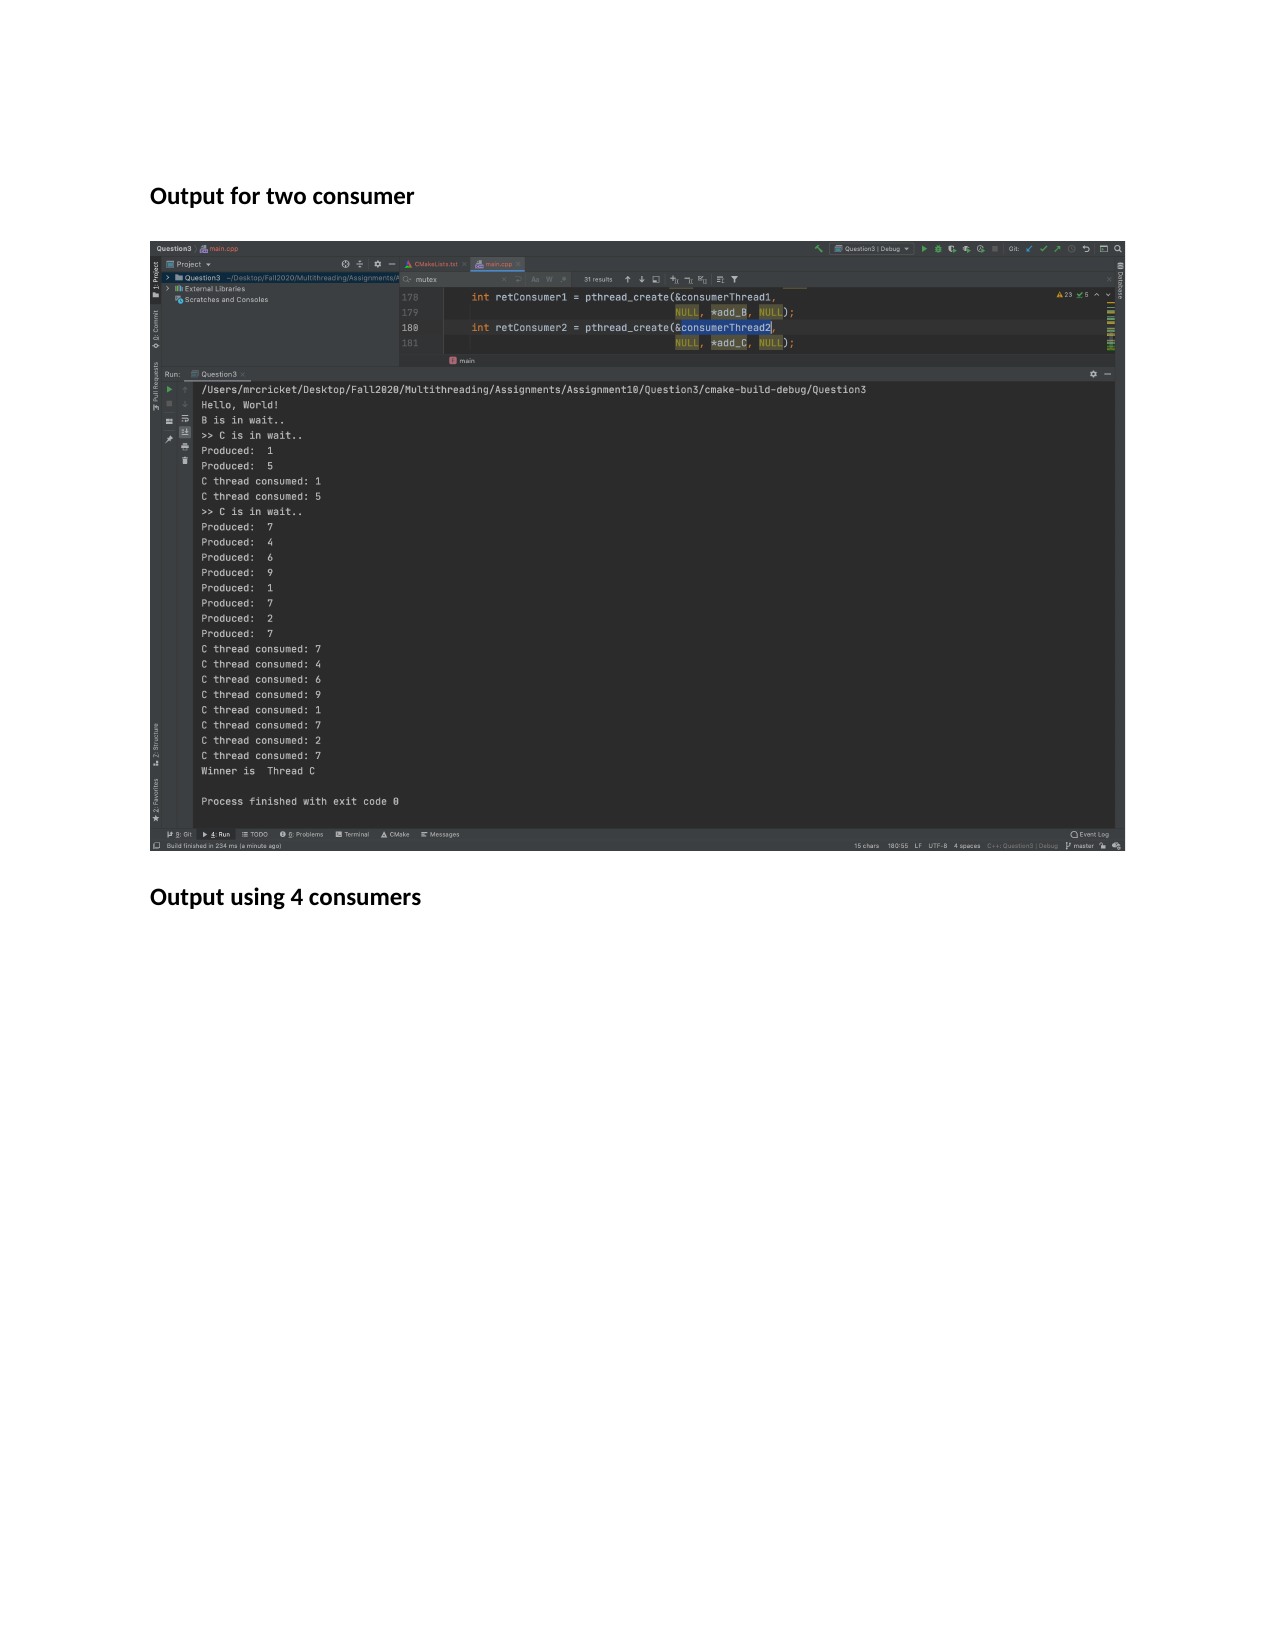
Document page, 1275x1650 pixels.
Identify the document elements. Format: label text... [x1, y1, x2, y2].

text Output using 4 consumers [150, 881, 1125, 912]
text Output for two consumer [150, 181, 1125, 211]
picture [150, 241, 1125, 851]
